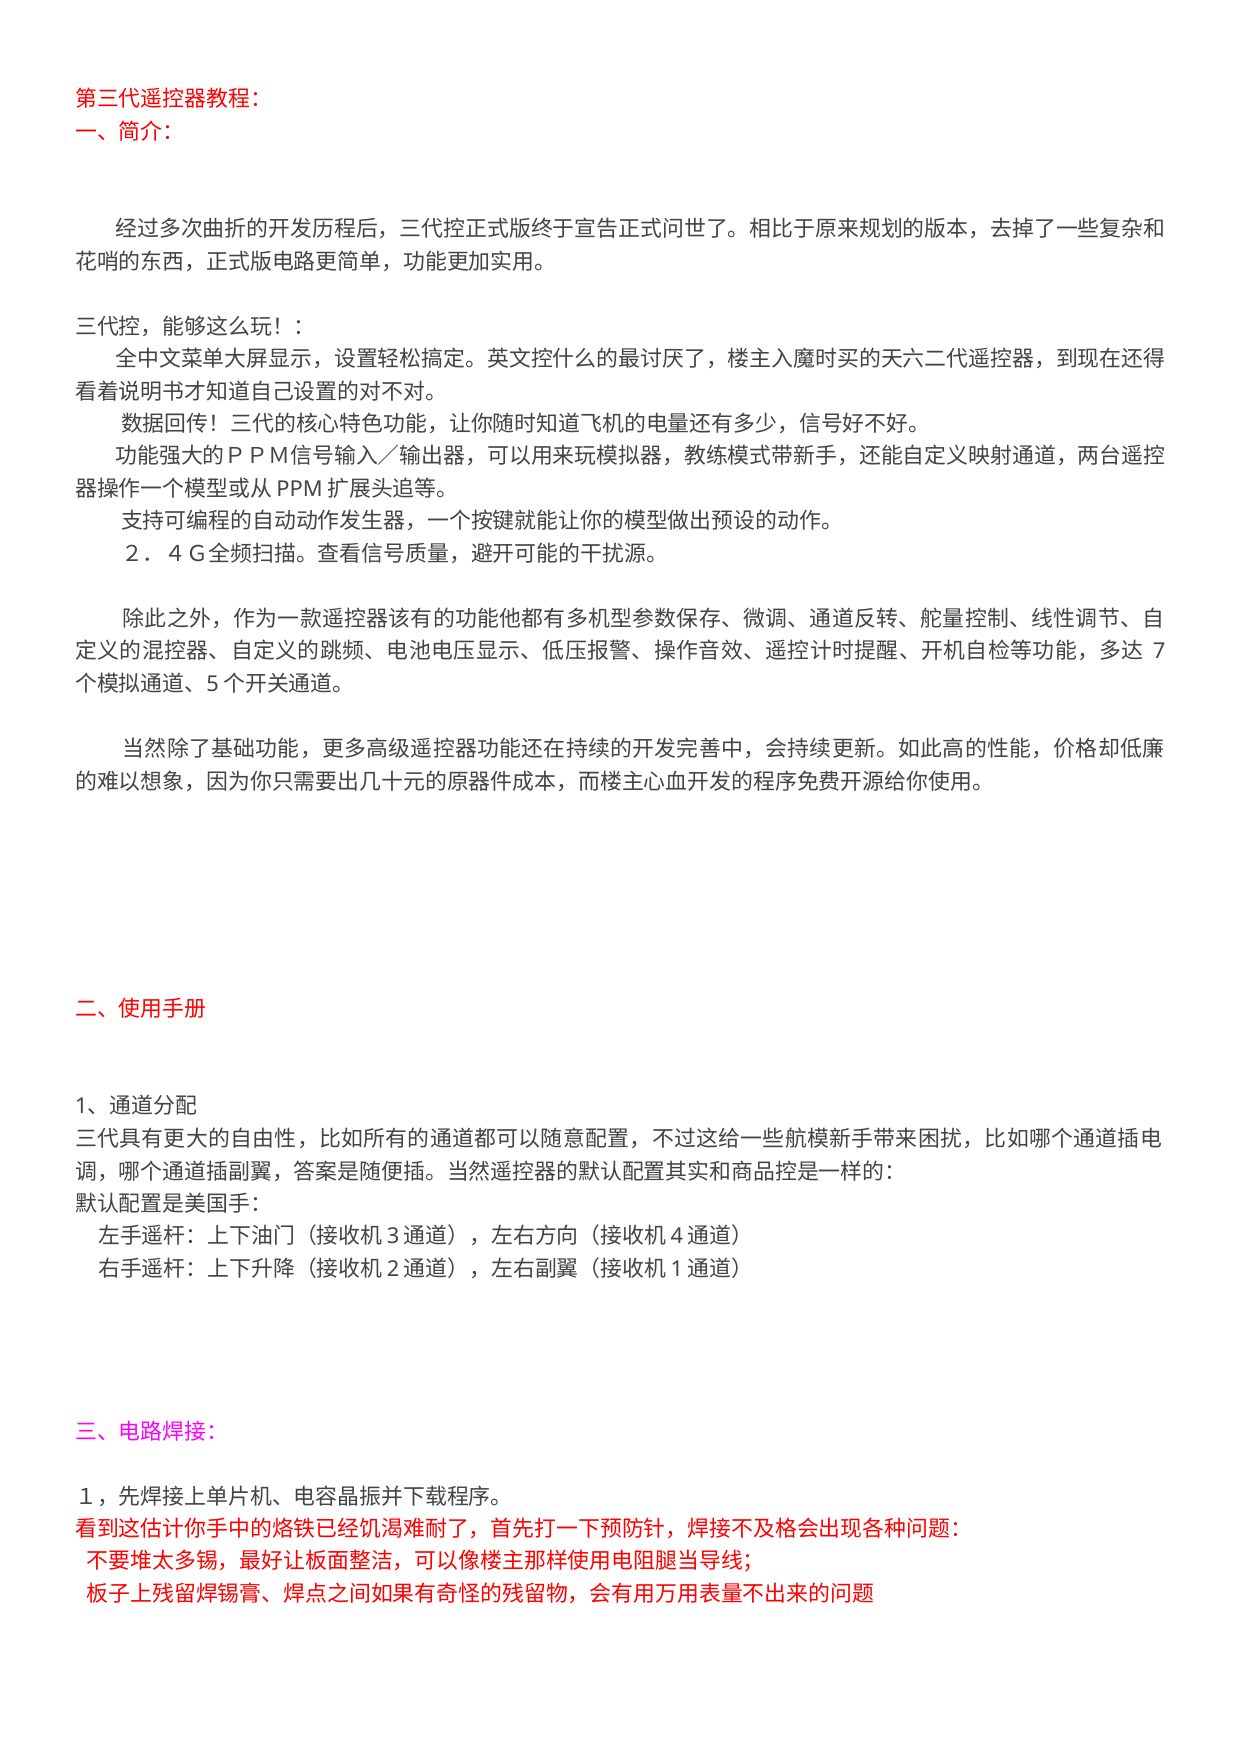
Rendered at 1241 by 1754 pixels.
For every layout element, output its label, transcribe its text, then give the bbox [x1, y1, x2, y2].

text 第三代遥控器教程： 一、简介： 经过多次曲折的开发历程后，三代控正式版终于宣告正式问世了。相比于原来规划的版本，去掉了一些复杂和花哨的东西，正式版电路更简单，功能更加实用。 三代控，能够这么玩！： 全中文菜单大屏显示，设置轻松搞定。英文控什么的最讨厌了，楼主入魔时买的天六二代遥控器，到现在还得看着说明书才知道自己设置的对不对。 数据回传！三代的核心特色功能，让你随时知道飞机的电量还有多少，信号好不好。 功能强大的ＰＰＭ信号输入／输出器，可以用来玩模拟器，教练模式带新手，还能自定义映射通道，两台遥控器操作一个模型或从PPM扩展头追等。 支持可编程的自动动作发生器，一个按键就能让你的模型做出预设的动作。 ２．４Ｇ全频扫描。查看信号质量，避开可能的干扰源。 除此之外，作为一款遥控器该有的功能他都有多机型参数保存、微调、通道反转、舵量控制、线性调节、自定义的混控器、自定义的跳频、电池电压显示、低压报警、操作音效、遥控计时提醒、开机自检等功能，多达7个模拟通道、5个开关通道。 当然除了基础功能，更多高级遥控器功能还在持续的开发完善中，会持续更新。如此高的性能，价格却低廉的难以想象，因为你只需要出几十元的原器件成本，而楼主心血开发的程序免费开源给你使用。 二、使用手册 1、通道分配 三代具有更大的自由性，比如所有的通道都可以随意配置，不过这给一些航模新手带来困扰，比如哪个通道插电调，哪个通道插副翼，答案是随便插。当然遥控器的默认配置其实和商品控是一样的： 默认配置是美国手： 左手遥杆：上下油门（接收机3通道），左右方向（接收机4通道） 右手遥杆：上下升降（接收机2通道），左右副翼（接收机1通道） [75, 81, 1165, 213]
text 第三代遥控器教程： 一、简介： 经过多次曲折的开发历程后，三代控正式版终于宣告正式问世了。相比于原来规划的版本，去掉了一些复杂和花哨的东西，正式版电路更简单，功能更加实用。 三代控，能够这么玩！： 全中文菜单大屏显示，设置轻松搞定。英文控什么的最讨厌了，楼主入魔时买的天六二代遥控器，到现在还得看着说明书才知道自己设置的对不对。 数据回传！三代的核心特色功能，让你随时知道飞机的电量还有多少，信号好不好。 功能强大的ＰＰＭ信号输入／输出器，可以用来玩模拟器，教练模式带新手，还能自定义映射通道，两台遥控器操作一个模型或从PPM扩展头追等。 支持可编程的自动动作发生器，一个按键就能让你的模型做出预设的动作。 ２．４Ｇ全频扫描。查看信号质量，避开可能的干扰源。 除此之外，作为一款遥控器该有的功能他都有多机型参数保存、微调、通道反转、舵量控制、线性调节、自定义的混控器、自定义的跳频、电池电压显示、低压报警、操作音效、遥控计时提醒、开机自检等功能，多达7个模拟通道、5个开关通道。 当然除了基础功能，更多高级遥控器功能还在持续的开发完善中，会持续更新。如此高的性能，价格却低廉的难以想象，因为你只需要出几十元的原器件成本，而楼主心血开发的程序免费开源给你使用。 二、使用手册 1、通道分配 三代具有更大的自由性，比如所有的通道都可以随意配置，不过这给一些航模新手带来困扰，比如哪个通道插电调，哪个通道插副翼，答案是随便插。当然遥控器的默认配置其实和商品控是一样的： 默认配置是美国手： 左手遥杆：上下油门（接收机3通道），左右方向（接收机4通道） 右手遥杆：上下升降（接收机2通道），左右副翼（接收机1通道） [75, 243, 1165, 343]
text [75, 1413, 1165, 1641]
text 第三代遥控器教程： 一、简介： 经过多次曲折的开发历程后，三代控正式版终于宣告正式问世了。相比于原来规划的版本，去掉了一些复杂和花哨的东西，正式版电路更简单，功能更加实用。 三代控，能够这么玩！： 全中文菜单大屏显示，设置轻松搞定。英文控什么的最讨厌了，楼主入魔时买的天六二代遥控器，到现在还得看着说明书才知道自己设置的对不对。 数据回传！三代的核心特色功能，让你随时知道飞机的电量还有多少，信号好不好。 功能强大的ＰＰＭ信号输入／输出器，可以用来玩模拟器，教练模式带新手，还能自定义映射通道，两台遥控器操作一个模型或从PPM扩展头追等。 支持可编程的自动动作发生器，一个按键就能让你的模型做出预设的动作。 ２．４Ｇ全频扫描。查看信号质量，避开可能的干扰源。 除此之外，作为一款遥控器该有的功能他都有多机型参数保存、微调、通道反转、舵量控制、线性调节、自定义的混控器、自定义的跳频、电池电压显示、低压报警、操作音效、遥控计时提醒、开机自检等功能，多达7个模拟通道、5个开关通道。 当然除了基础功能，更多高级遥控器功能还在持续的开发完善中，会持续更新。如此高的性能，价格却低廉的难以想象，因为你只需要出几十元的原器件成本，而楼主心血开发的程序免费开源给你使用。 二、使用手册 1、通道分配 三代具有更大的自由性，比如所有的通道都可以随意配置，不过这给一些航模新手带来困扰，比如哪个通道插电调，哪个通道插副翼，答案是随便插。当然遥控器的默认配置其实和商品控是一样的： 默认配置是美国手： 左手遥杆：上下油门（接收机3通道），左右方向（接收机4通道） 右手遥杆：上下升降（接收机2通道），左右副翼（接收机1通道） [75, 470, 1165, 636]
text 第三代遥控器教程： 一、简介： 经过多次曲折的开发历程后，三代控正式版终于宣告正式问世了。相比于原来规划的版本，去掉了一些复杂和花哨的东西，正式版电路更简单，功能更加实用。 三代控，能够这么玩！： 全中文菜单大屏显示，设置轻松搞定。英文控什么的最讨厌了，楼主入魔时买的天六二代遥控器，到现在还得看着说明书才知道自己设置的对不对。 数据回传！三代的核心特色功能，让你随时知道飞机的电量还有多少，信号好不好。 功能强大的ＰＰＭ信号输入／输出器，可以用来玩模拟器，教练模式带新手，还能自定义映射通道，两台遥控器操作一个模型或从PPM扩展头追等。 支持可编程的自动动作发生器，一个按键就能让你的模型做出预设的动作。 ２．４Ｇ全频扫描。查看信号质量，避开可能的干扰源。 除此之外，作为一款遥控器该有的功能他都有多机型参数保存、微调、通道反转、舵量控制、线性调节、自定义的混控器、自定义的跳频、电池电压显示、低压报警、操作音效、遥控计时提醒、开机自检等功能，多达7个模拟通道、5个开关通道。 当然除了基础功能，更多高级遥控器功能还在持续的开发完善中，会持续更新。如此高的性能，价格却低廉的难以想象，因为你只需要出几十元的原器件成本，而楼主心血开发的程序免费开源给你使用。 二、使用手册 1、通道分配 三代具有更大的自由性，比如所有的通道都可以随意配置，不过这给一些航模新手带来困扰，比如哪个通道插电调，哪个通道插副翼，答案是随便插。当然遥控器的默认配置其实和商品控是一样的： 默认配置是美国手： 左手遥杆：上下油门（接收机3通道），左右方向（接收机4通道） 右手遥杆：上下升降（接收机2通道），左右副翼（接收机1通道） [75, 665, 1165, 1121]
text 第三代遥控器教程： 一、简介： 经过多次曲折的开发历程后，三代控正式版终于宣告正式问世了。相比于原来规划的版本，去掉了一些复杂和花哨的东西，正式版电路更简单，功能更加实用。 三代控，能够这么玩！： 全中文菜单大屏显示，设置轻松搞定。英文控什么的最讨厌了，楼主入魔时买的天六二代遥控器，到现在还得看着说明书才知道自己设置的对不对。 数据回传！三代的核心特色功能，让你随时知道飞机的电量还有多少，信号好不好。 功能强大的ＰＰＭ信号输入／输出器，可以用来玩模拟器，教练模式带新手，还能自定义映射通道，两台遥控器操作一个模型或从PPM扩展头追等。 支持可编程的自动动作发生器，一个按键就能让你的模型做出预设的动作。 ２．４Ｇ全频扫描。查看信号质量，避开可能的干扰源。 除此之外，作为一款遥控器该有的功能他都有多机型参数保存、微调、通道反转、舵量控制、线性调节、自定义的混控器、自定义的跳频、电池电压显示、低压报警、操作音效、遥控计时提醒、开机自检等功能，多达7个模拟通道、5个开关通道。 当然除了基础功能，更多高级遥控器功能还在持续的开发完善中，会持续更新。如此高的性能，价格却低廉的难以想象，因为你只需要出几十元的原器件成本，而楼主心血开发的程序免费开源给你使用。 二、使用手册 1、通道分配 三代具有更大的自由性，比如所有的通道都可以随意配置，不过这给一些航模新手带来困扰，比如哪个通道插电调，哪个通道插副翼，答案是随便插。当然遥控器的默认配置其实和商品控是一样的： 默认配置是美国手： 左手遥杆：上下油门（接收机3通道），左右方向（接收机4通道） 右手遥杆：上下升降（接收机2通道），左右副翼（接收机1通道） [75, 1153, 1165, 1283]
